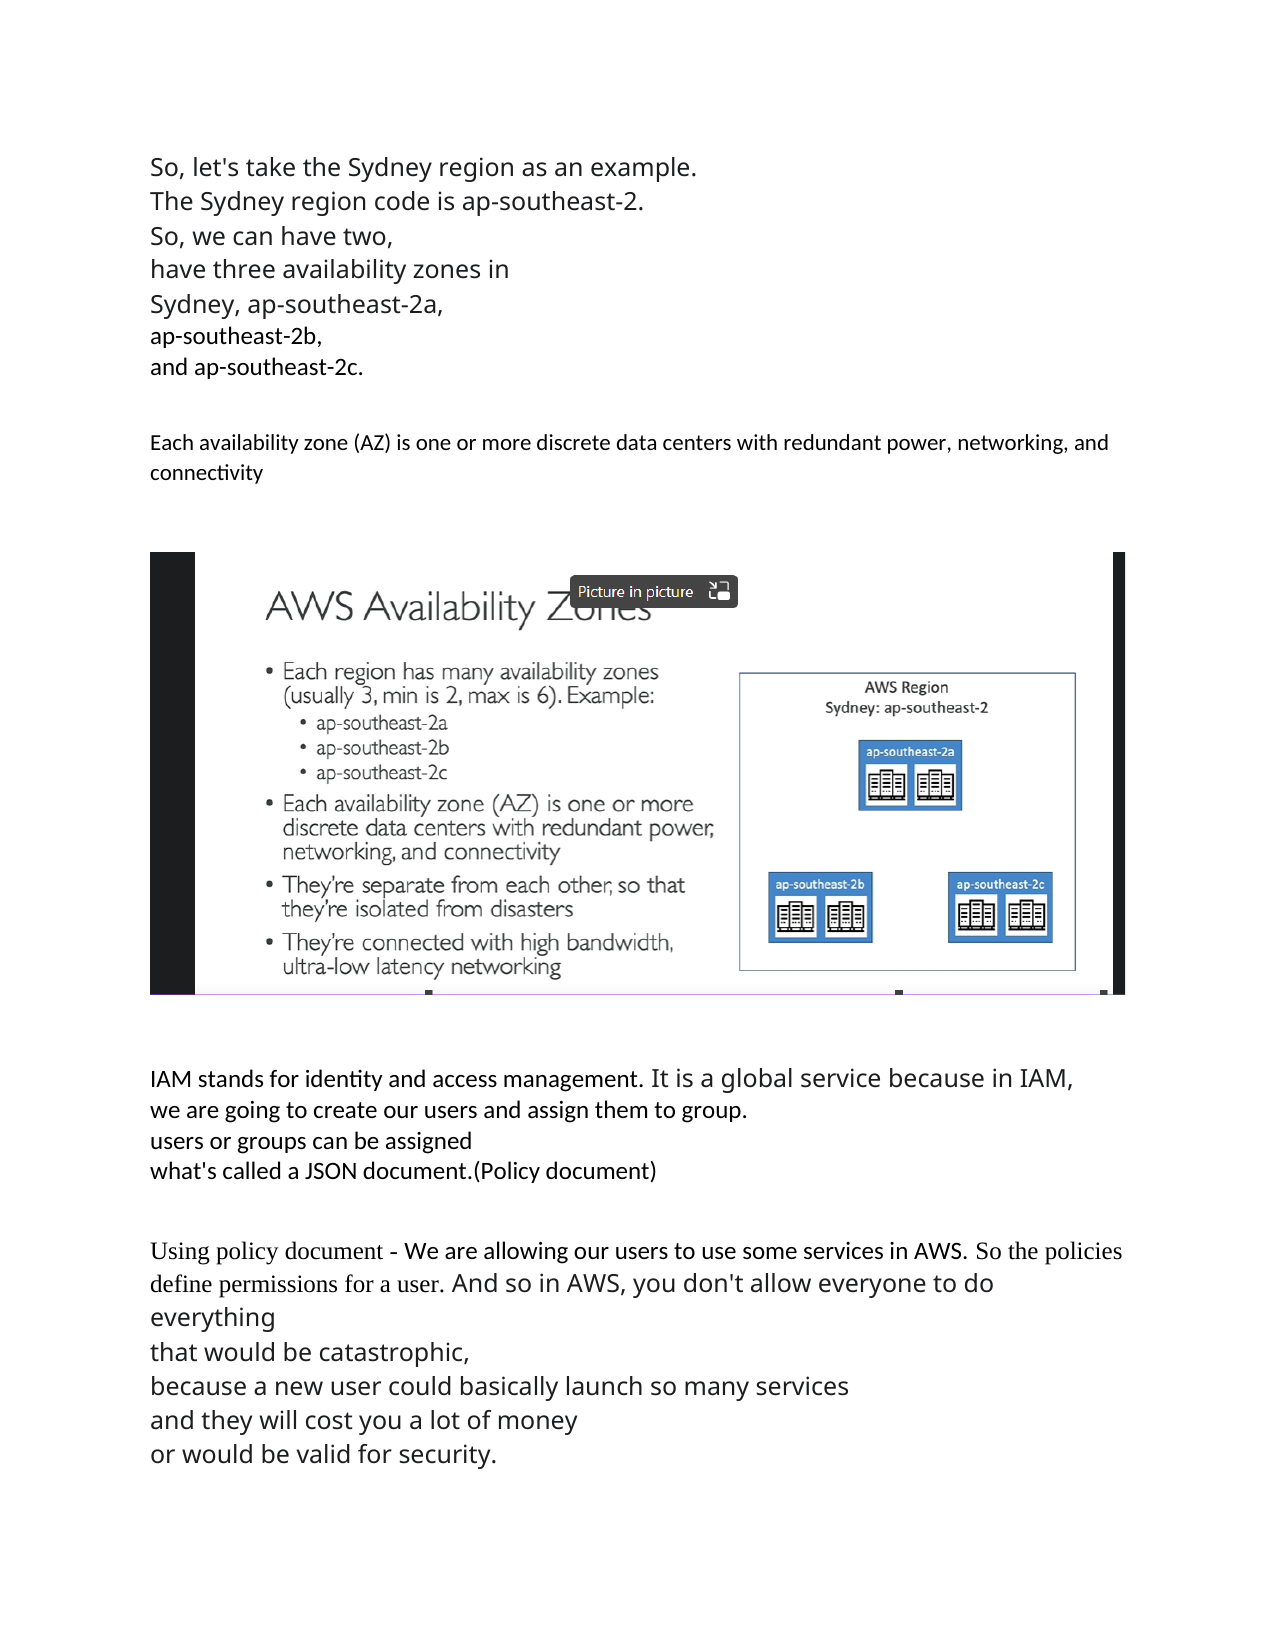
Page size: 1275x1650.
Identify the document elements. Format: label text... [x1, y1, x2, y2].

text ap-southeast-2b, [150, 320, 1125, 351]
text what's called a JSON document.(Policy document) [150, 1155, 1125, 1186]
text users or groups can be assigned [150, 1125, 1125, 1155]
text or would be valid for security. [150, 1436, 1125, 1470]
text Sydney, ap-southeast-2a, [150, 286, 1125, 320]
text Each availability zone (AZ) is one or more discrete data centers with redundant power, networking, and connectivity [150, 428, 1125, 486]
text The Sydney region code is ap-southeast-2. [150, 184, 1125, 218]
text IAM stands for identity and access management. It is a global service because in IAM, [150, 1060, 1125, 1094]
text So, let's take the Sydney region as an example. [150, 150, 1125, 184]
text So, we can have two, [150, 218, 1125, 252]
text because a new user could basically launch so many services [150, 1368, 1125, 1402]
text that would be catastrophic, [150, 1334, 1125, 1368]
text have three availability zones in [150, 252, 1125, 286]
text Using policy document - We are allowing our users to use some services in AWS. So the policies define permissions for a user. And so in AWS, you don't allow everyone to do everything [150, 1236, 1125, 1334]
text and they will cost you a lot of money [150, 1402, 1125, 1436]
text and ap-southeast-2c. [150, 351, 1125, 381]
picture [150, 552, 1125, 995]
text we are going to create our users and assign them to group. [150, 1094, 1125, 1125]
